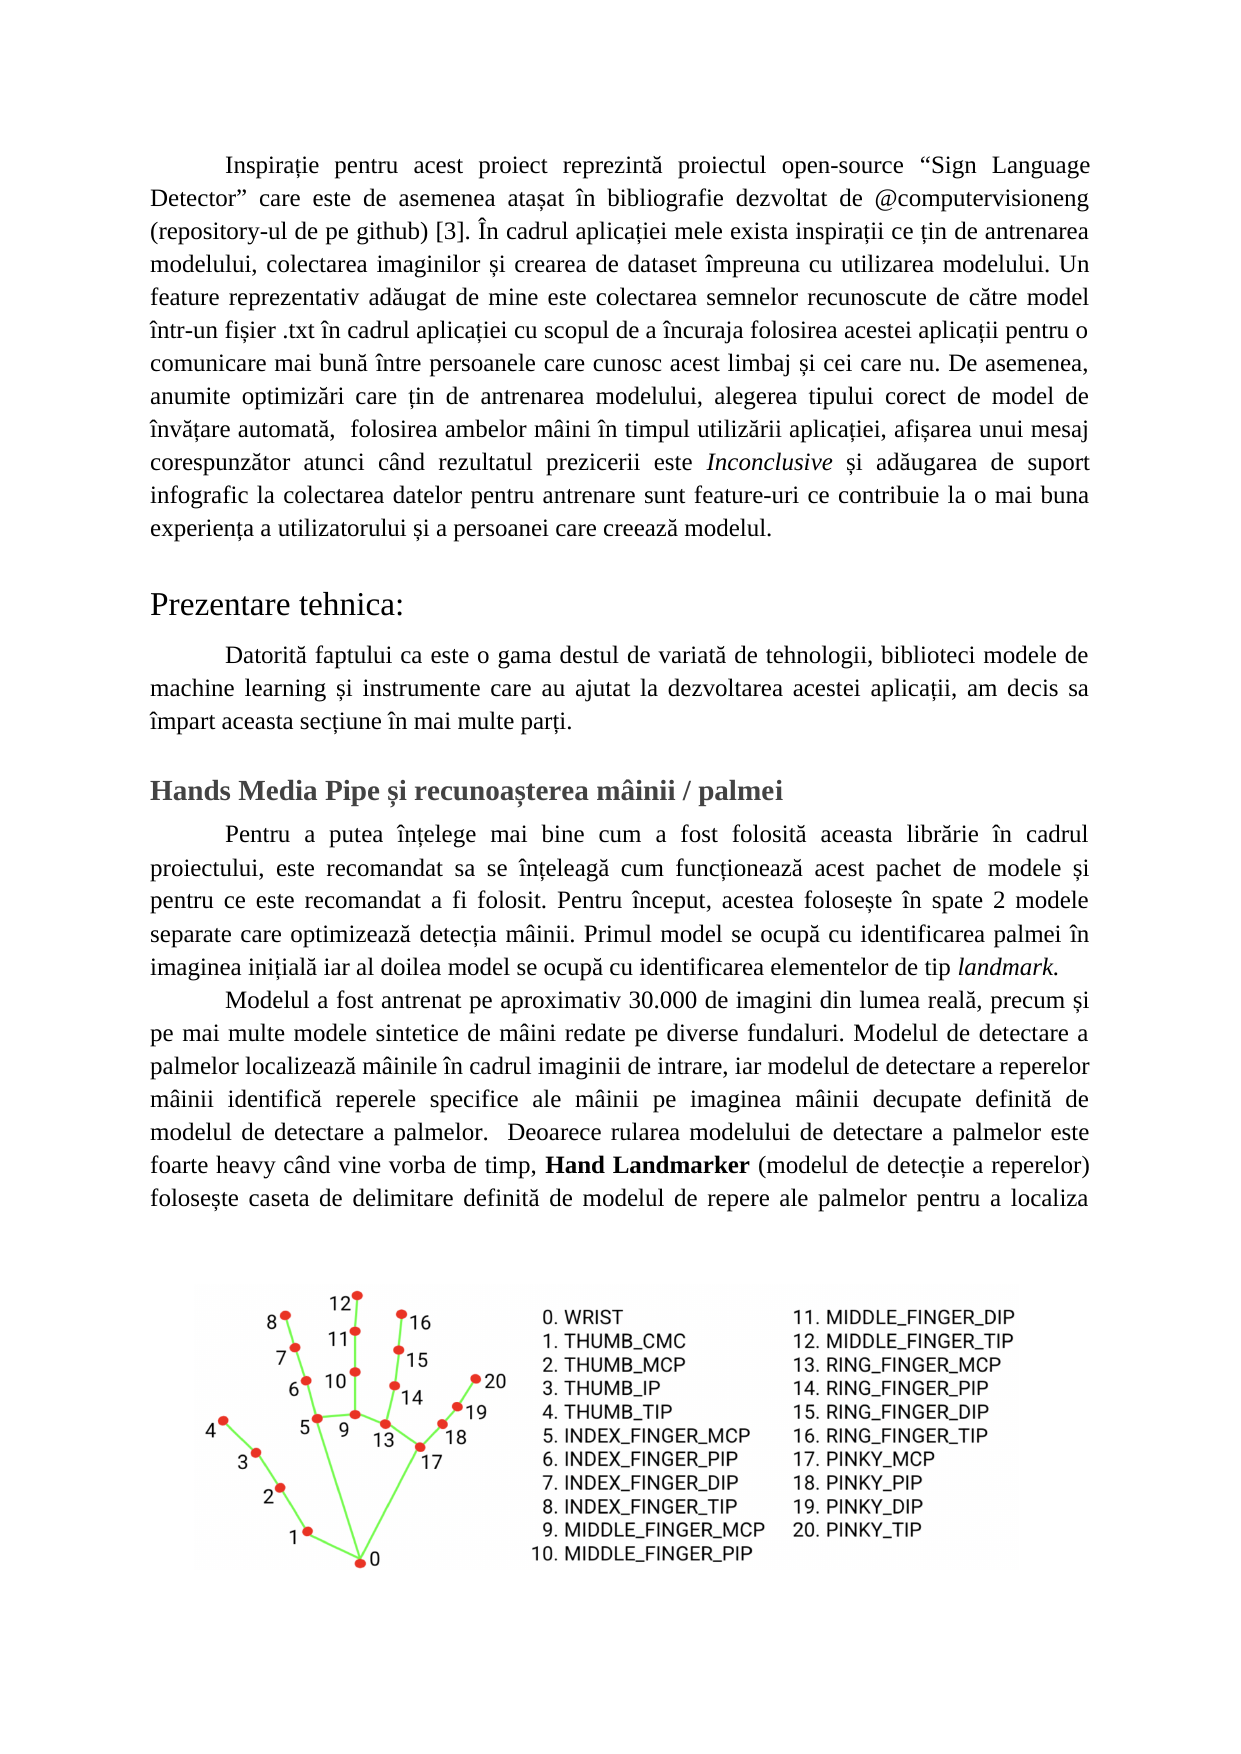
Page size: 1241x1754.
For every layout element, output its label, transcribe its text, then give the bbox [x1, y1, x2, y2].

text Pentru a putea înțelege mai bine cum a fost folosită aceasta librărie în cadrul proiectului, este recomandat sa se înțeleagă cum funcționează acest pachet de modele și pentru ce este recomandat a fi folosit. Pentru început, acestea folosește în spate 2 modele separate care optimizează detecția mâinii. Primul model se ocupă cu identificarea palmei în imaginea inițială iar al doilea model se ocupă cu identificarea elementelor de tip landmark. [150, 819, 1090, 980]
text Inspirație pentru acest proiect reprezintă proiectul open-source “Sign Language Detector” care este de asemenea atașat în bibliografie dezvoltat de @computervisioneng (repository-ul de pe github) [3]. În cadrul aplicației mele exista inspirații ce țin de antrenarea modelului, colectarea imaginilor și crearea de dataset împreuna cu utilizarea modelului. Un feature reprezentativ adăugat de mine este colectarea semnelor recunoscute de către model într-un fișier .txt în cadrul aplicației cu scopul de a încuraja folosirea acestei aplicații pentru o comunicare mai bună între persoanele care cunosc acest limbaj și cei care nu. De asemenea, anumite optimizări care țin de antrenarea modelului, alegerea tipului corect de model de învățare automată, folosirea ambelor mâini în timpul utilizării aplicației, afișarea unui mesaj corespunzător atunci când rezultatul prezicerii este Inconclusive și adăugarea de suport infografic la colectarea datelor pentru antrenare sunt feature-uri ce contribuie la o mai buna experiența a utilizatorului și a persoanei care creează modelul. [150, 150, 1090, 542]
text Modelul a fost antrenat pe aproximativ 30.000 de imagini din lumea reală, precum și pe mai multe modele sintetice de mâini redate pe diverse fundaluri. Modelul de detectare a palmelor localizează mâinile în cadrul imaginii de intrare, iar modelul de detectare a reperelor mâinii identifică reperele specifice ale mâinii pe imaginea mâinii decupate definită de modelul de detectare a palmelor. Deoarece rularea modelului de detectare a palmelor este foarte heavy când vine vorba de timp, Hand Landmarker (modelul de detecție a reperelor) folosește caseta de delimitare definită de modelul de repere ale palmelor pentru a localiza regiunea mâinilor pentru cadrele ulterioare. Hand Landmarker declanșează modelul de detectare a palmelor doar [150, 985, 1090, 1212]
text Datorită faptului ca este o gama destul de variată de tehnologii, biblioteci modele de machine learning și instrumente care au ajutat la dezvoltarea acestei aplicații, am decis sa împart aceasta secțiune în mai multe parți. [150, 640, 1090, 735]
subtitle Hands Media Pipe și recunoașterea mâinii / palmei [150, 773, 1090, 806]
picture [193, 1284, 1019, 1570]
subtitle Prezentare tehnica: [150, 584, 1090, 622]
